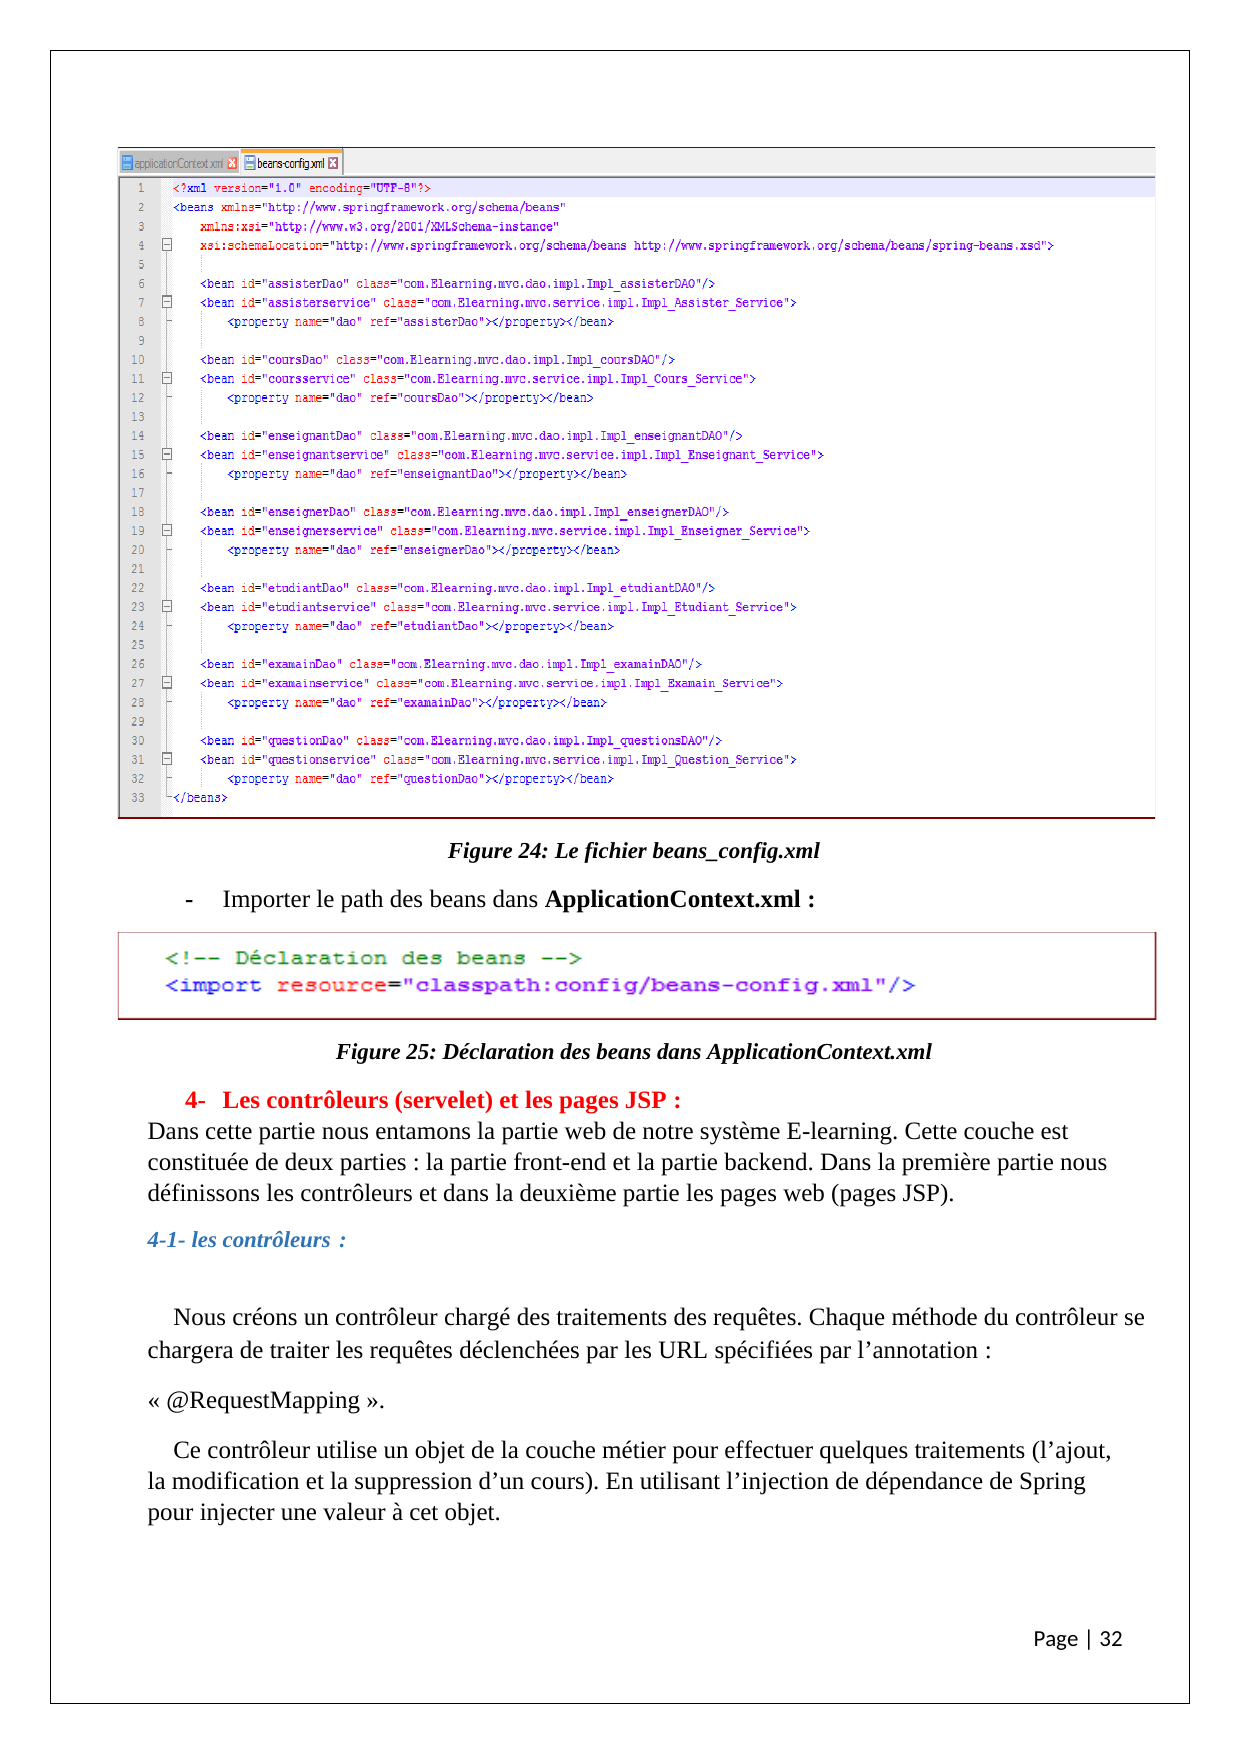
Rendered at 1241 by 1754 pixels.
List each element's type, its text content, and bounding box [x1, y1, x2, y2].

text  Ce contrôleur utilise un objet de la couche métier pour effectuer quelques traitements (l’ajout, la modification et la suppression d’un cours). En utilisant l’injection de dépendance de Spring pour injecter une valeur à cet objet. [147, 1435, 1122, 1526]
subtitle Les contrôleurs (servelet) et les pages JSP : [185, 1085, 1122, 1114]
list Importer le path des beans dans ApplicationContext.xml : [185, 884, 1122, 913]
picture [117, 932, 1157, 1020]
text Figure 24: Le fichier beans_config.xml [147, 837, 1122, 863]
picture [117, 147, 1155, 819]
text « @RequestMapping ». [147, 1385, 1167, 1414]
text Dans cette partie nous entamons la partie web de notre système E-learning. Cette couche est constituée de deux parties : la partie front-end et la partie backend. Dans la première partie nous définissons les contrôleurs et dans la deuxième partie les pages web (pages JSP). [147, 1116, 1122, 1207]
subtitle 4-1- les contrôleurs : [147, 1226, 1122, 1253]
text  Nous créons un contrôleur chargé des traitements des requêtes. Chaque méthode du contrôleur se chargera de traiter les requêtes déclenchées par les URL spécifiées par l’annotation : [147, 1302, 1167, 1364]
text Figure 25: Déclaration des beans dans ApplicationContext.xml [147, 1038, 1122, 1064]
